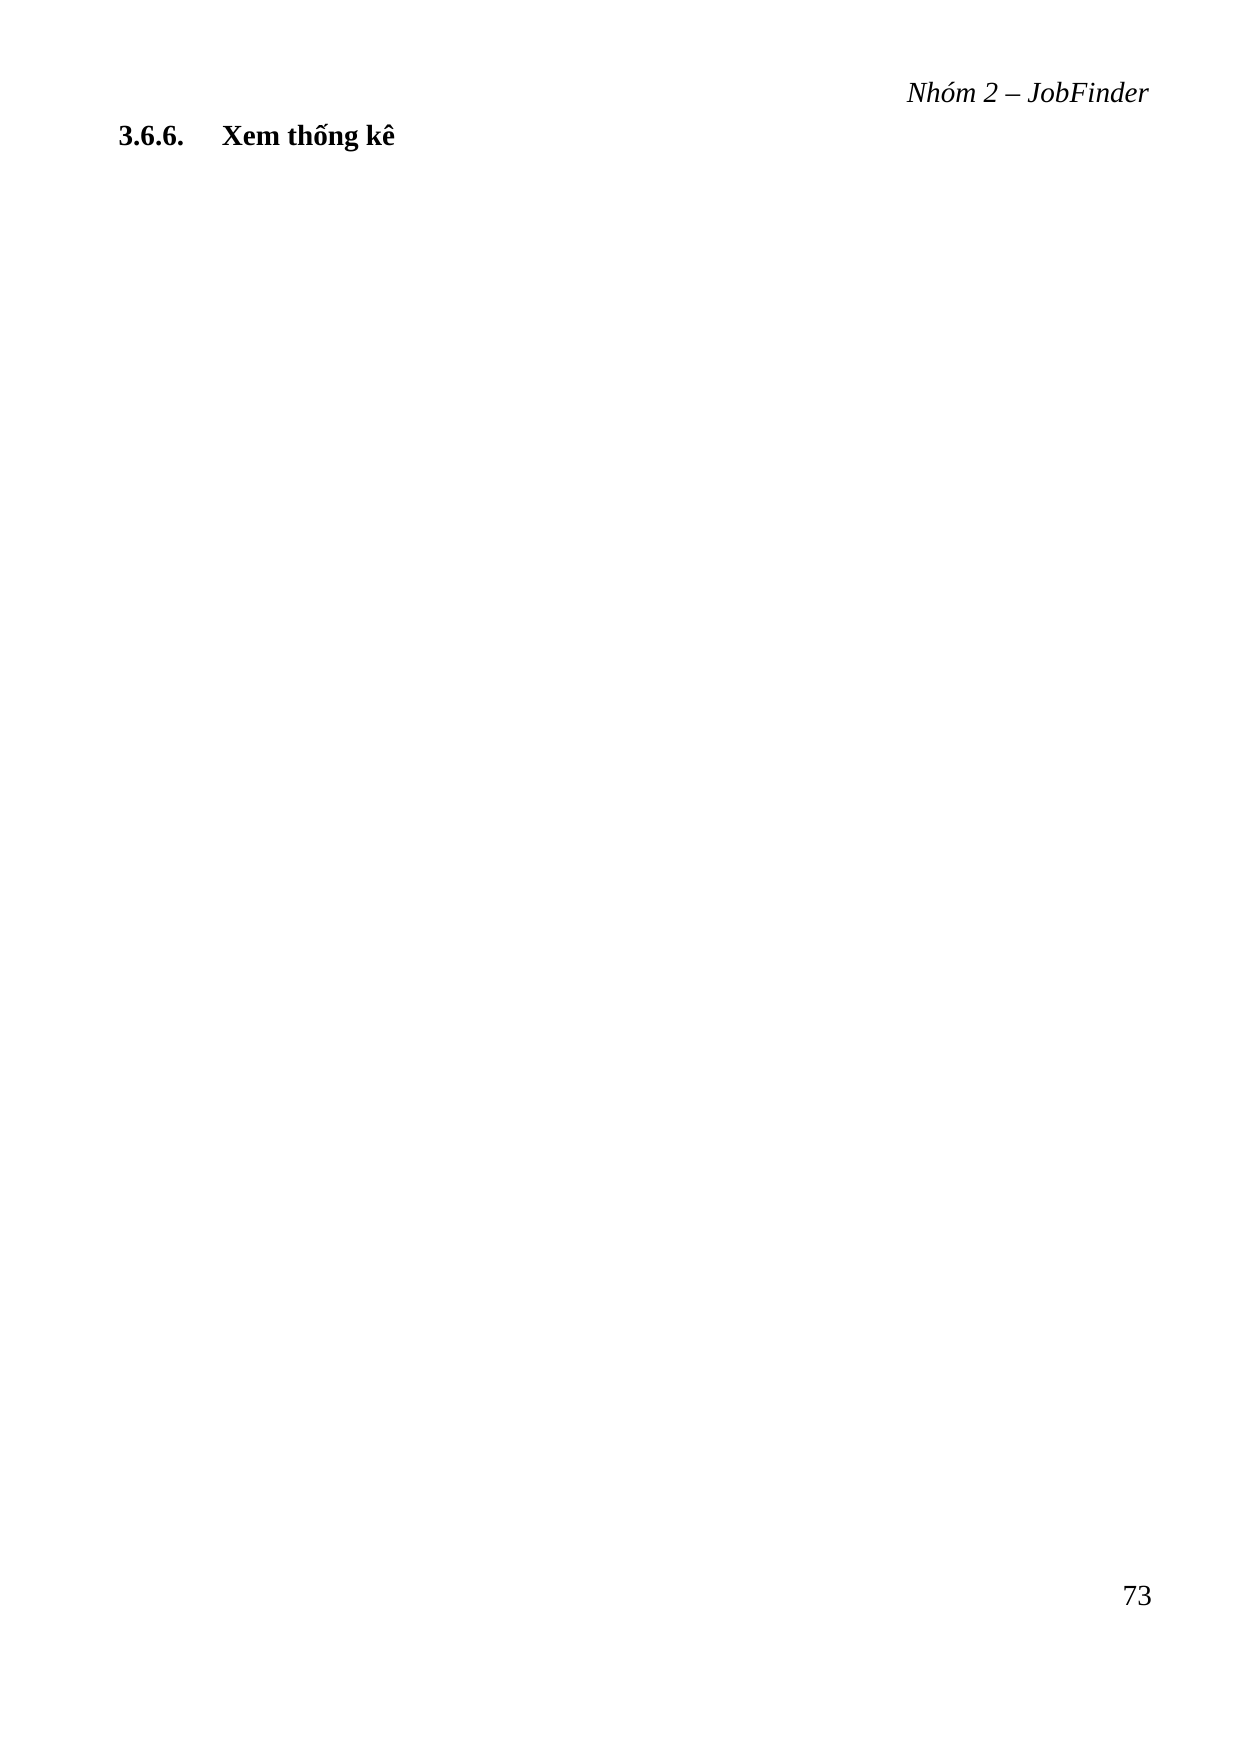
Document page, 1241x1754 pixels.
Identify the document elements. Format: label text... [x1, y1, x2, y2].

list Xem thống kê [118, 118, 1152, 152]
